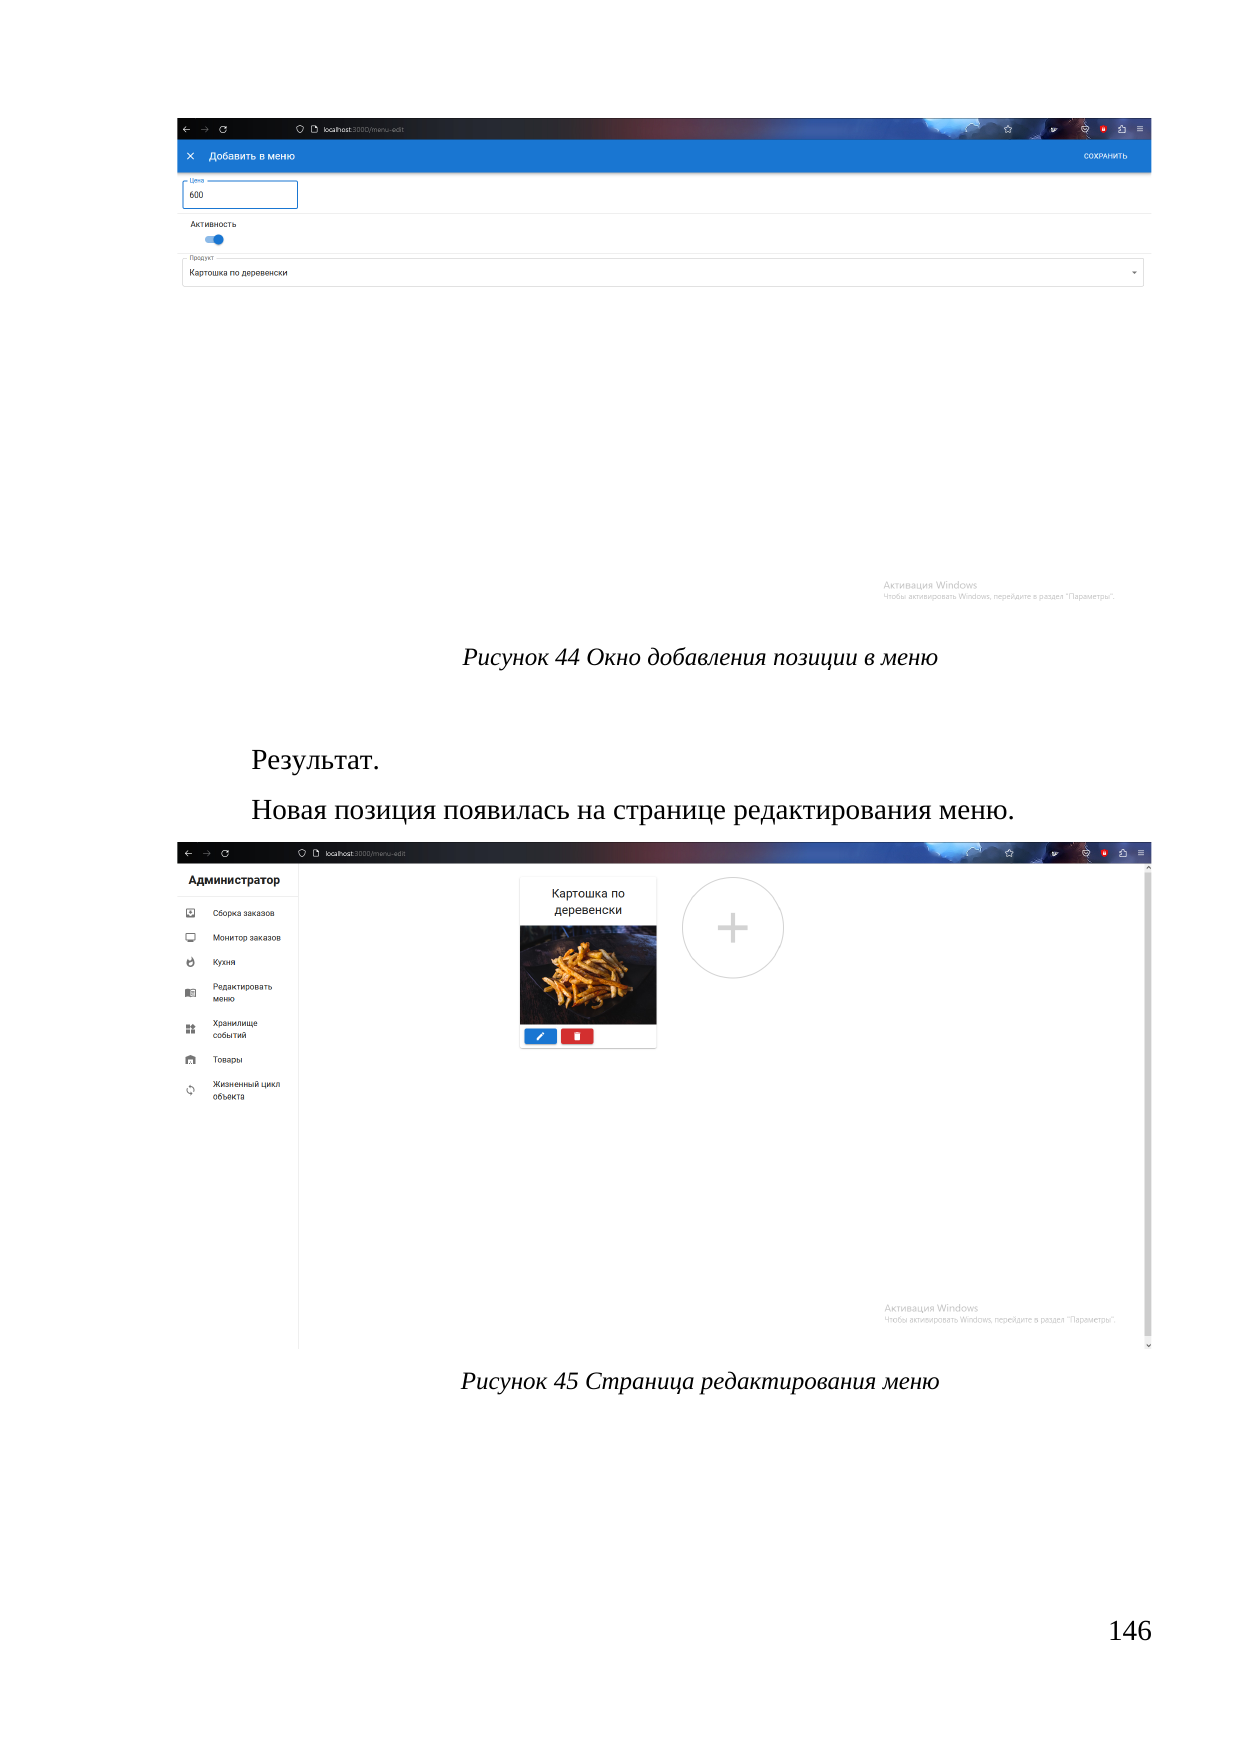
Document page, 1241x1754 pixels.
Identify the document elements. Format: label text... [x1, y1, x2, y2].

text Рисунок 45 Страница редактирования меню [177, 1366, 1152, 1394]
text Результат. [177, 742, 1152, 775]
picture [177, 118, 1152, 626]
text Новая позиция появилась на странице редактирования меню. [177, 792, 1152, 826]
text Рисунок 44 Окно добавления позиции в меню [177, 642, 1152, 671]
picture [177, 842, 1152, 1349]
